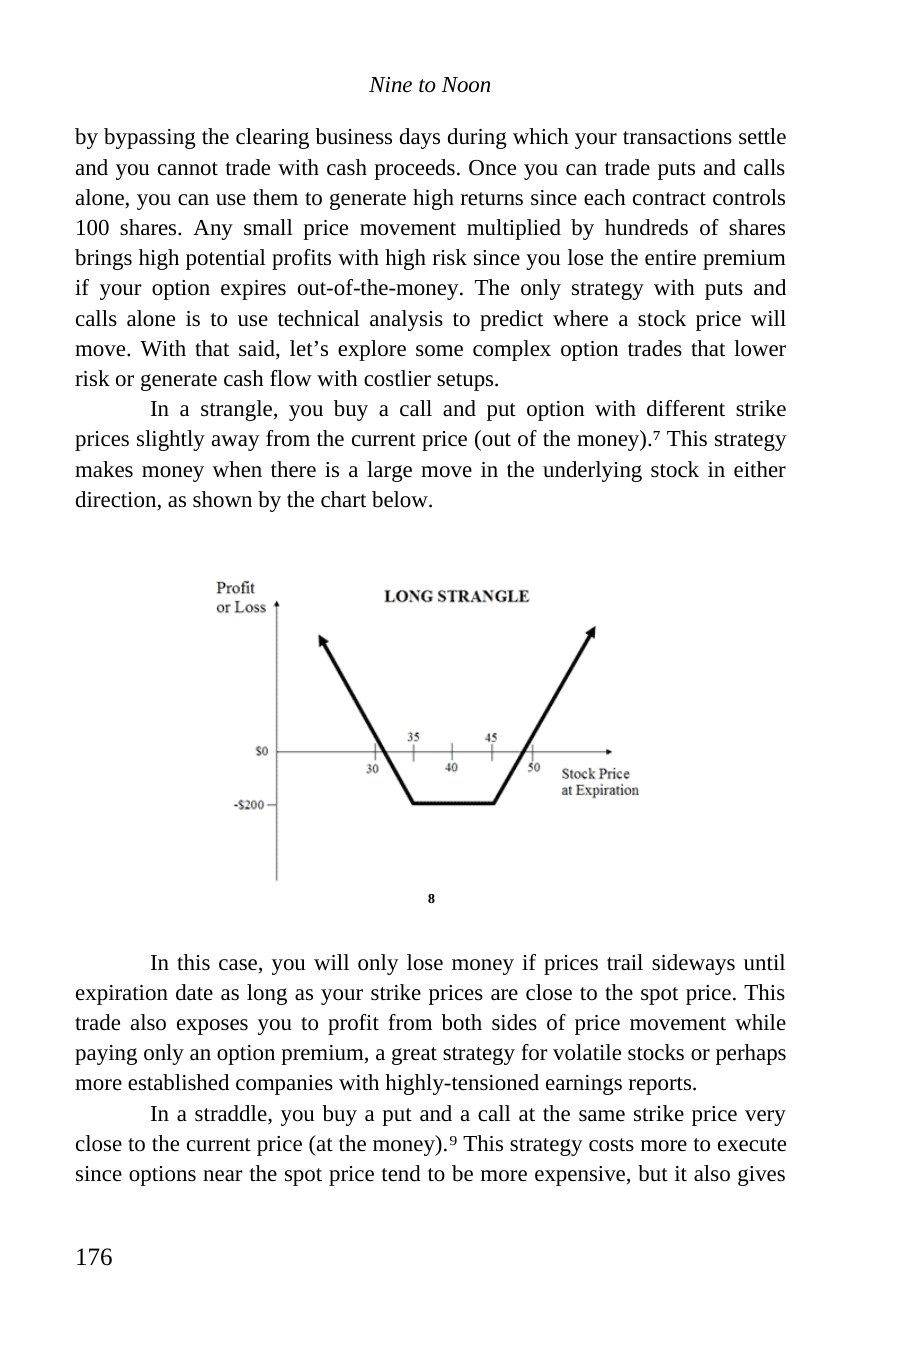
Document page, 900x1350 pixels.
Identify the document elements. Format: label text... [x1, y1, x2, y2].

text ⁸ [75, 888, 787, 914]
picture [206, 546, 657, 884]
text In a strangle, you buy a call and put option with different strike prices slightly away from the current price (out of the money).⁷ This strategy makes money when there is a large move in the underlying stock in either direction, as shown by the chart below. [75, 395, 787, 512]
text In this case, you will only lose money if prices trail sideways until expiration date as long as your strike prices are close to the spot price. This trade also exposes you to profit from both sides of price movement while paying only an option premium, a great strategy for volatile stocks or perhaps more established companies with highly-tensioned earnings reports. [75, 948, 787, 1096]
